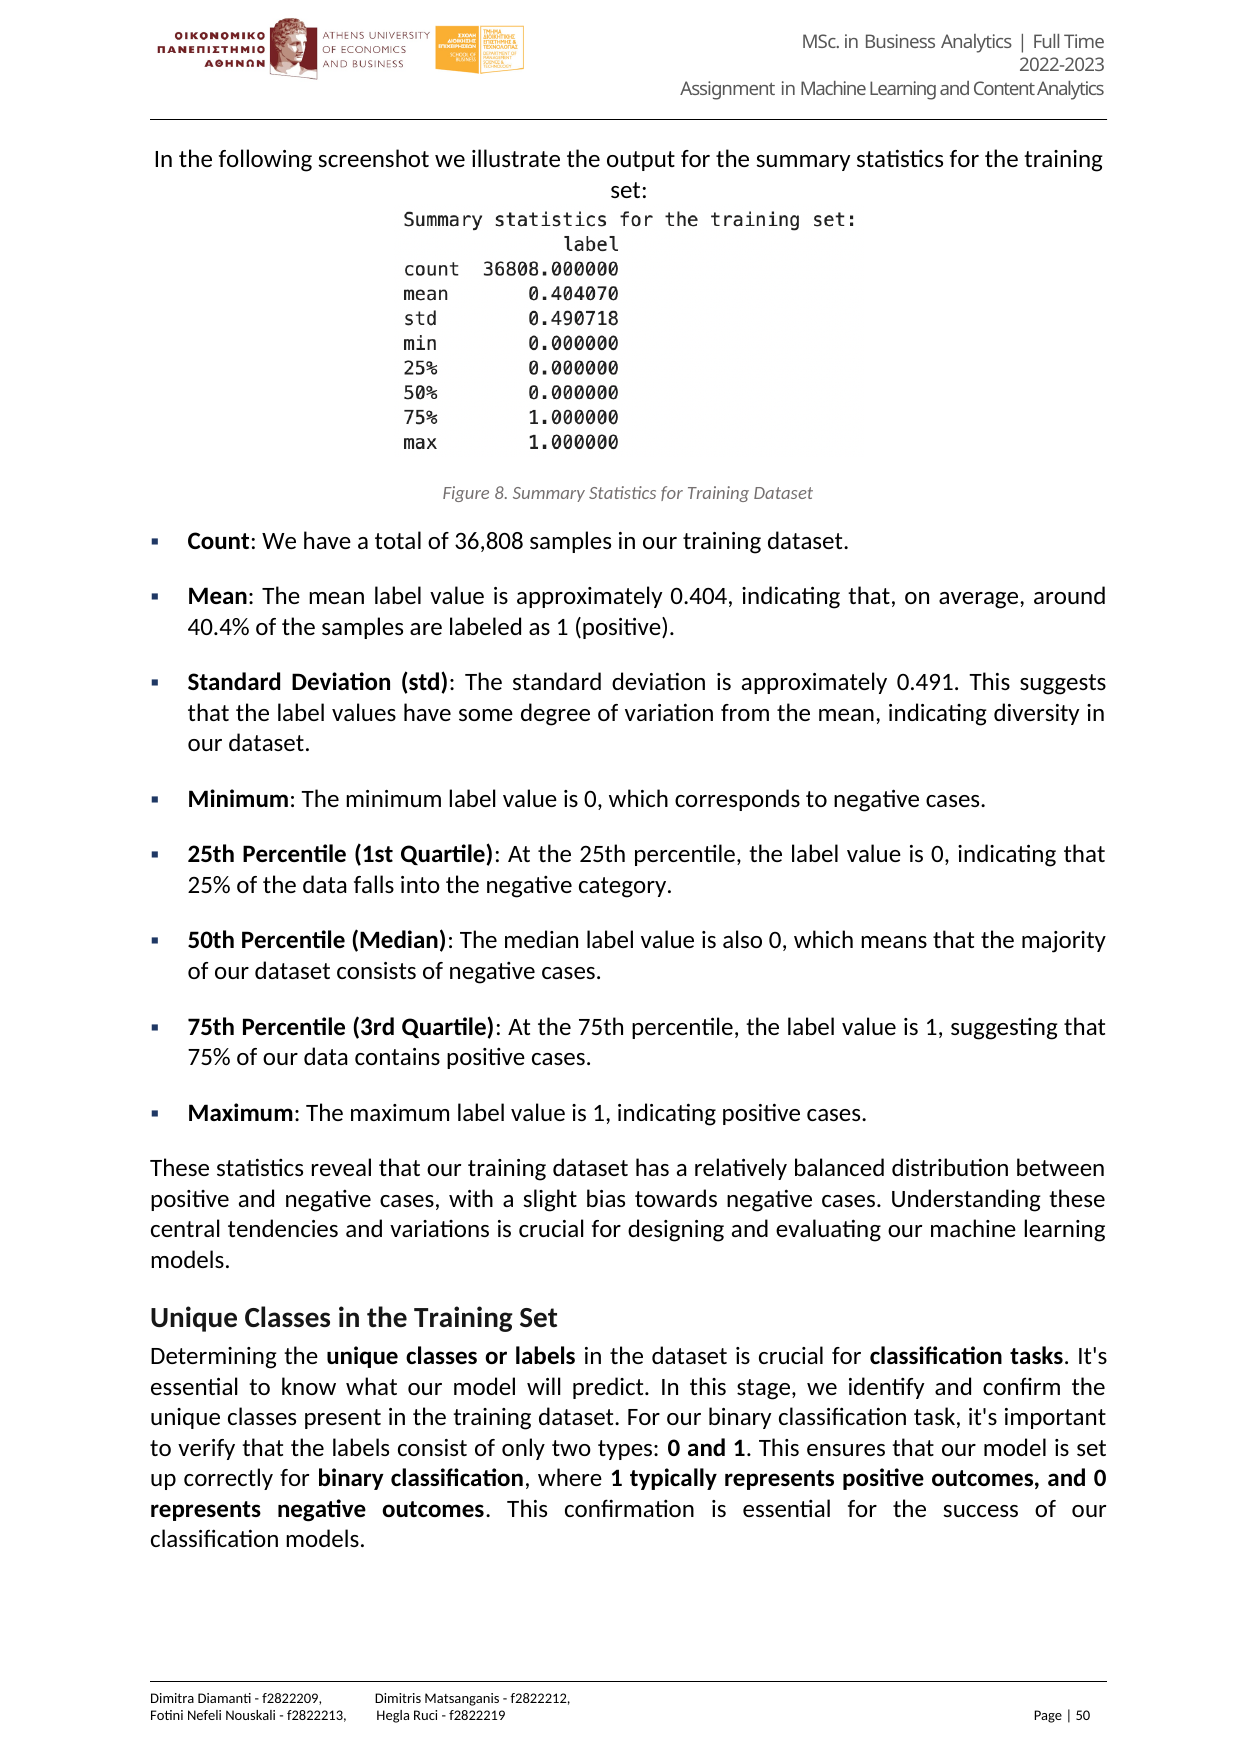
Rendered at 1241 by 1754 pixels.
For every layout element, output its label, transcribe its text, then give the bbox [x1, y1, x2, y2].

list Standard Deviation (std): The standard deviation is approximately 0.491. This suggests that the label values have some degree of variation from the mean, indicating diversity in our dataset. [150, 666, 1107, 758]
list 25th Percentile (1st Quartile): At the 25th percentile, the label value is 0, indicating that 25% of the data falls into the negative category. [150, 838, 1107, 899]
picture [393, 204, 864, 457]
text Figure 8. Summary Statistics for Training Dataset [150, 481, 1107, 504]
list 75th Percentile (3rd Quartile): At the 75th percentile, the label value is 1, suggesting that 75% of our data contains positive cases. [150, 1011, 1107, 1072]
list Maximum: The maximum label value is 1, indicating positive cases. [150, 1097, 1107, 1127]
list Mean: The mean label value is approximately 0.404, indicating that, on average, around 40.4% of the samples are labeled as 1 (positive). [150, 580, 1107, 641]
text Determining the unique classes or labels in the dataset is crucial for classification tasks. It's essential to know what our model will predict. In this stage, we identify and confirm the unique classes present in the training dataset. For our binary classification task, it's important to verify that the labels consist of only two types: 0 and 1. This ensures that our model is set up correctly for binary classification, where 1 typically represents positive outcomes, and 0 represents negative outcomes. This confirmation is essential for the success of our classification models. [150, 1340, 1107, 1554]
subtitle Unique Classes in the Training Set [150, 1299, 1107, 1335]
picture [151, 17, 526, 82]
list Count: We have a total of 36,808 samples in our training dataset. [150, 525, 1107, 555]
text These statistics reveal that our training dataset has a relatively balanced distribution between positive and negative cases, with a slight bias towards negative cases. Understanding these central tendencies and variations is crucial for designing and evaluating our machine learning models. [150, 1152, 1107, 1274]
list Minimum: The minimum label value is 0, which corresponds to negative cases. [150, 783, 1107, 813]
list 50th Percentile (Median): The median label value is also 0, which means that the majority of our dataset consists of negative cases. [150, 924, 1107, 986]
